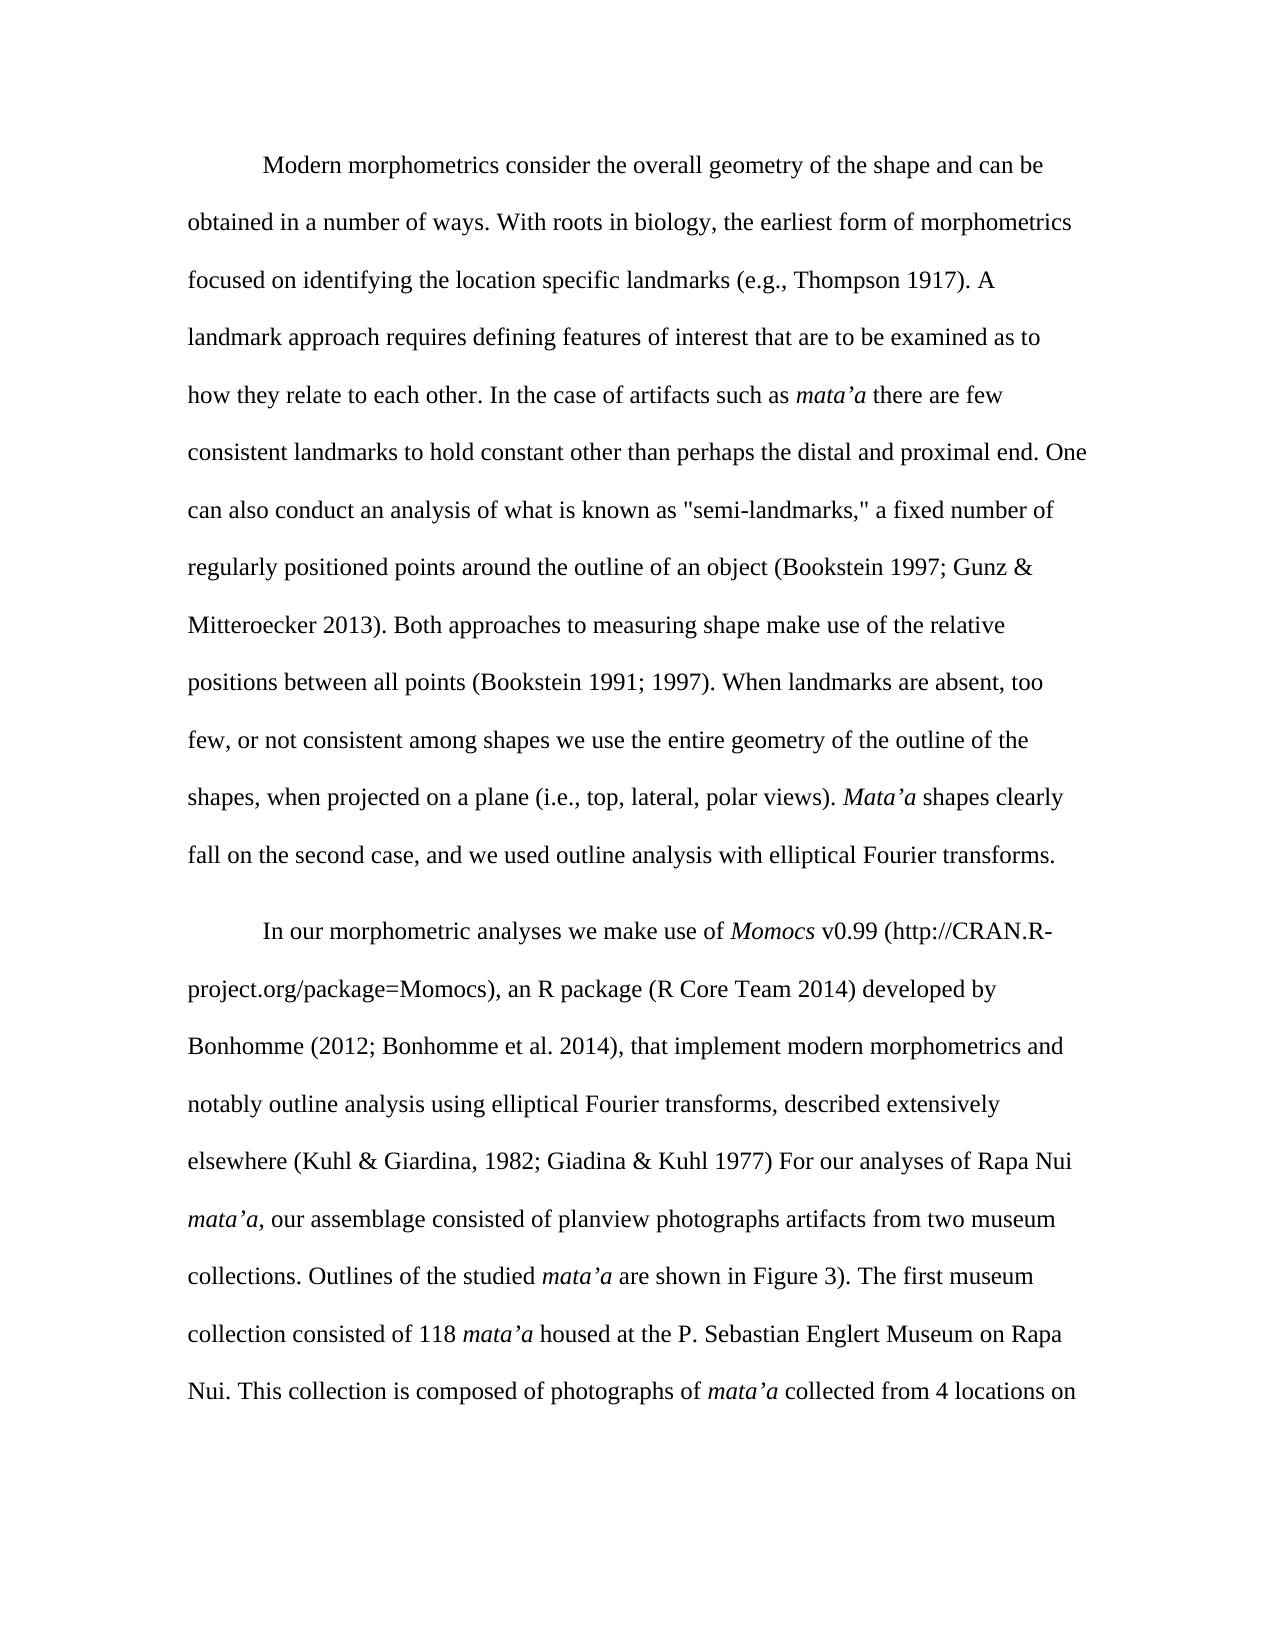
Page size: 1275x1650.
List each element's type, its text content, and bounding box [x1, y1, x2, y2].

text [187, 916, 1087, 1405]
text Modern morphometrics consider the overall geometry of the shape and can be obtained in a number of ways. With roots in biology, the earliest form of morphometrics focused on identifying the location specific landmarks (e.g., Thompson 1917). A landmark approach requires defining features of interest that are to be examined as to how they relate to each other. In the case of artifacts such as mata’a there are few consistent landmarks to hold constant other than perhaps the distal and proximal end. One can also conduct an analysis of what is known as "semi-landmarks," a fixed number of regularly positioned points around the outline of an object (Bookstein 1997; Gunz & Mitteroecker 2013). Both approaches to measuring shape make use of the relative positions between all points (Bookstein 1991; 1997). When landmarks are absent, too few, or not consistent among shapes we use the entire geometry of the outline of the shapes, when projected on a plane (i.e., top, lateral, polar views). Mata’a shapes clearly fall on the second case, and we used outline analysis with elliptical Fourier transforms. [187, 150, 1087, 869]
